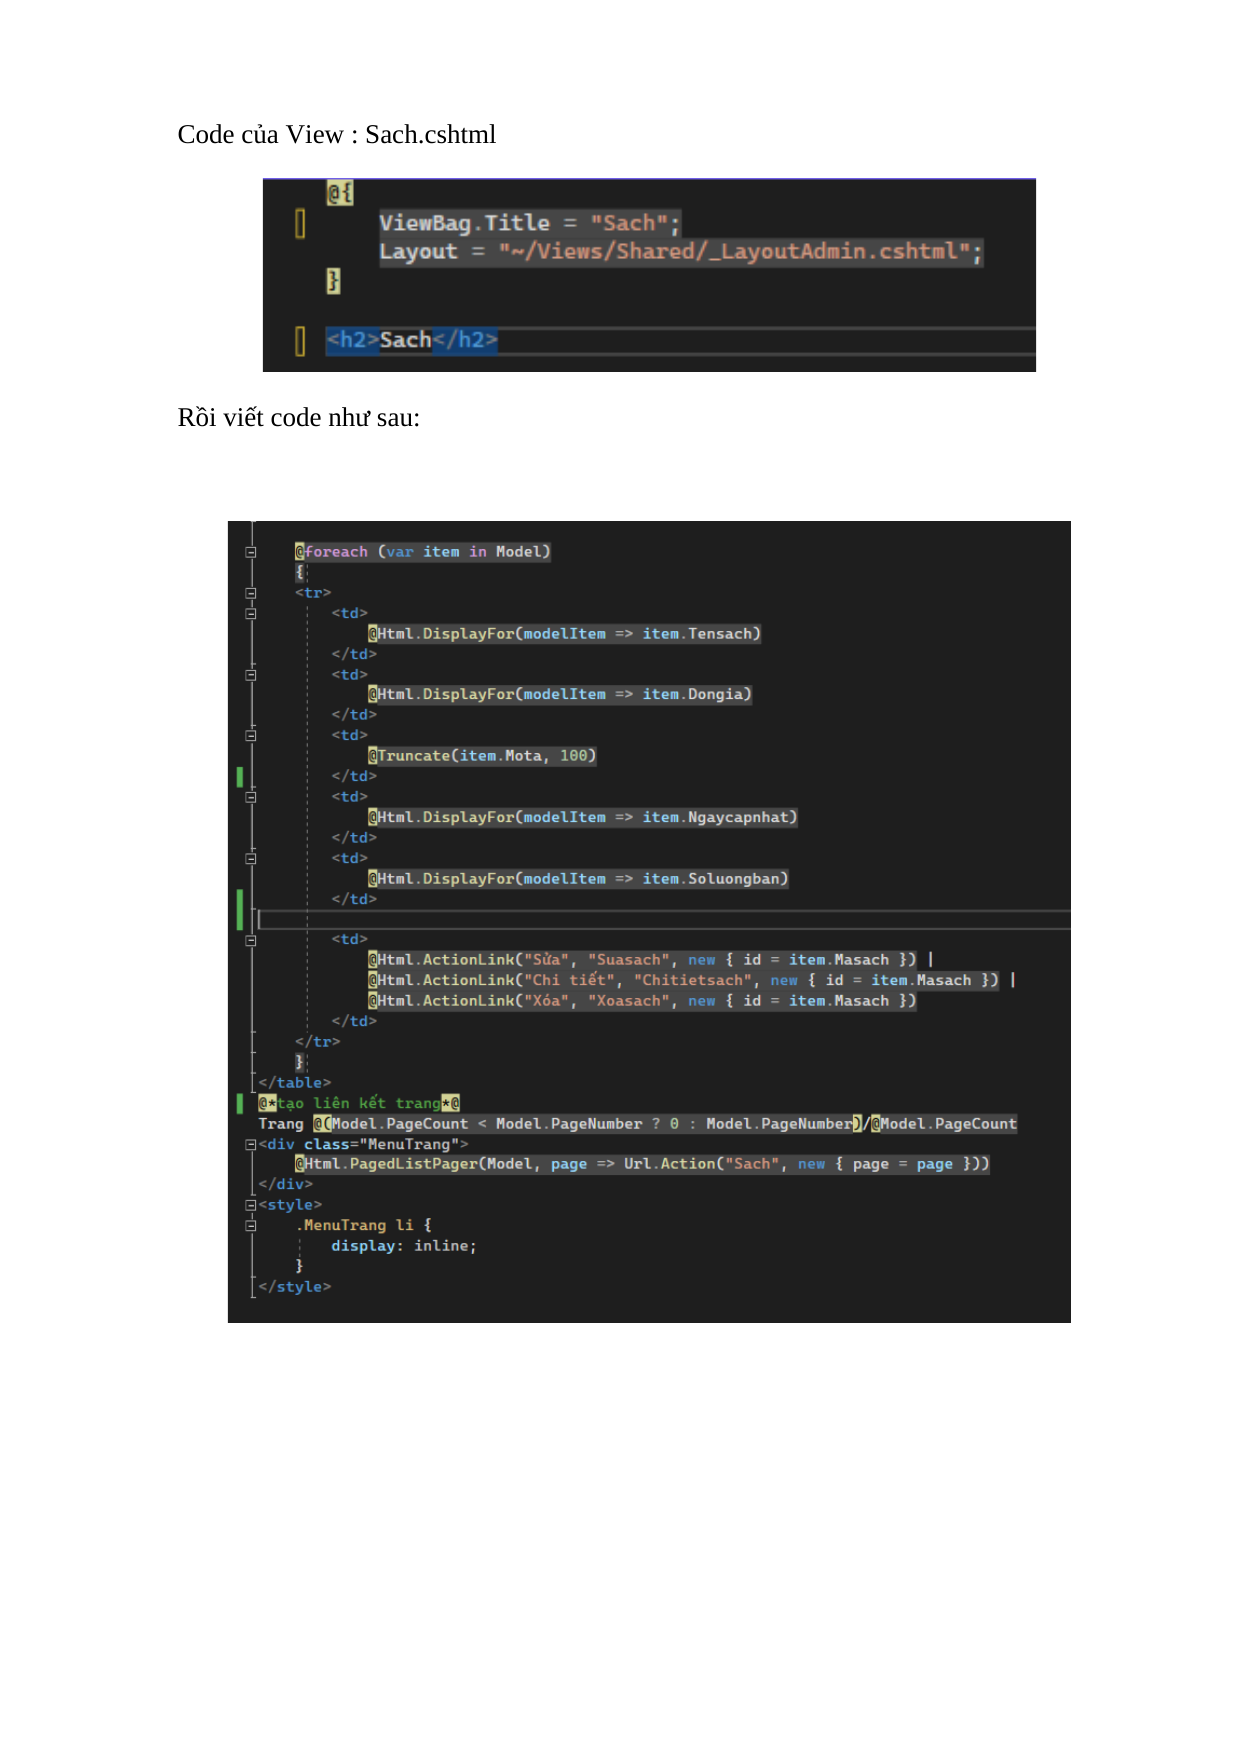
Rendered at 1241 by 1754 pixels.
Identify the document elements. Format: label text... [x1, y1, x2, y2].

picture [262, 178, 1037, 372]
text Rồi viết code như sau: [177, 401, 1122, 432]
text Code của View : Sach.cshtml [177, 118, 1122, 150]
picture [227, 521, 1071, 1323]
